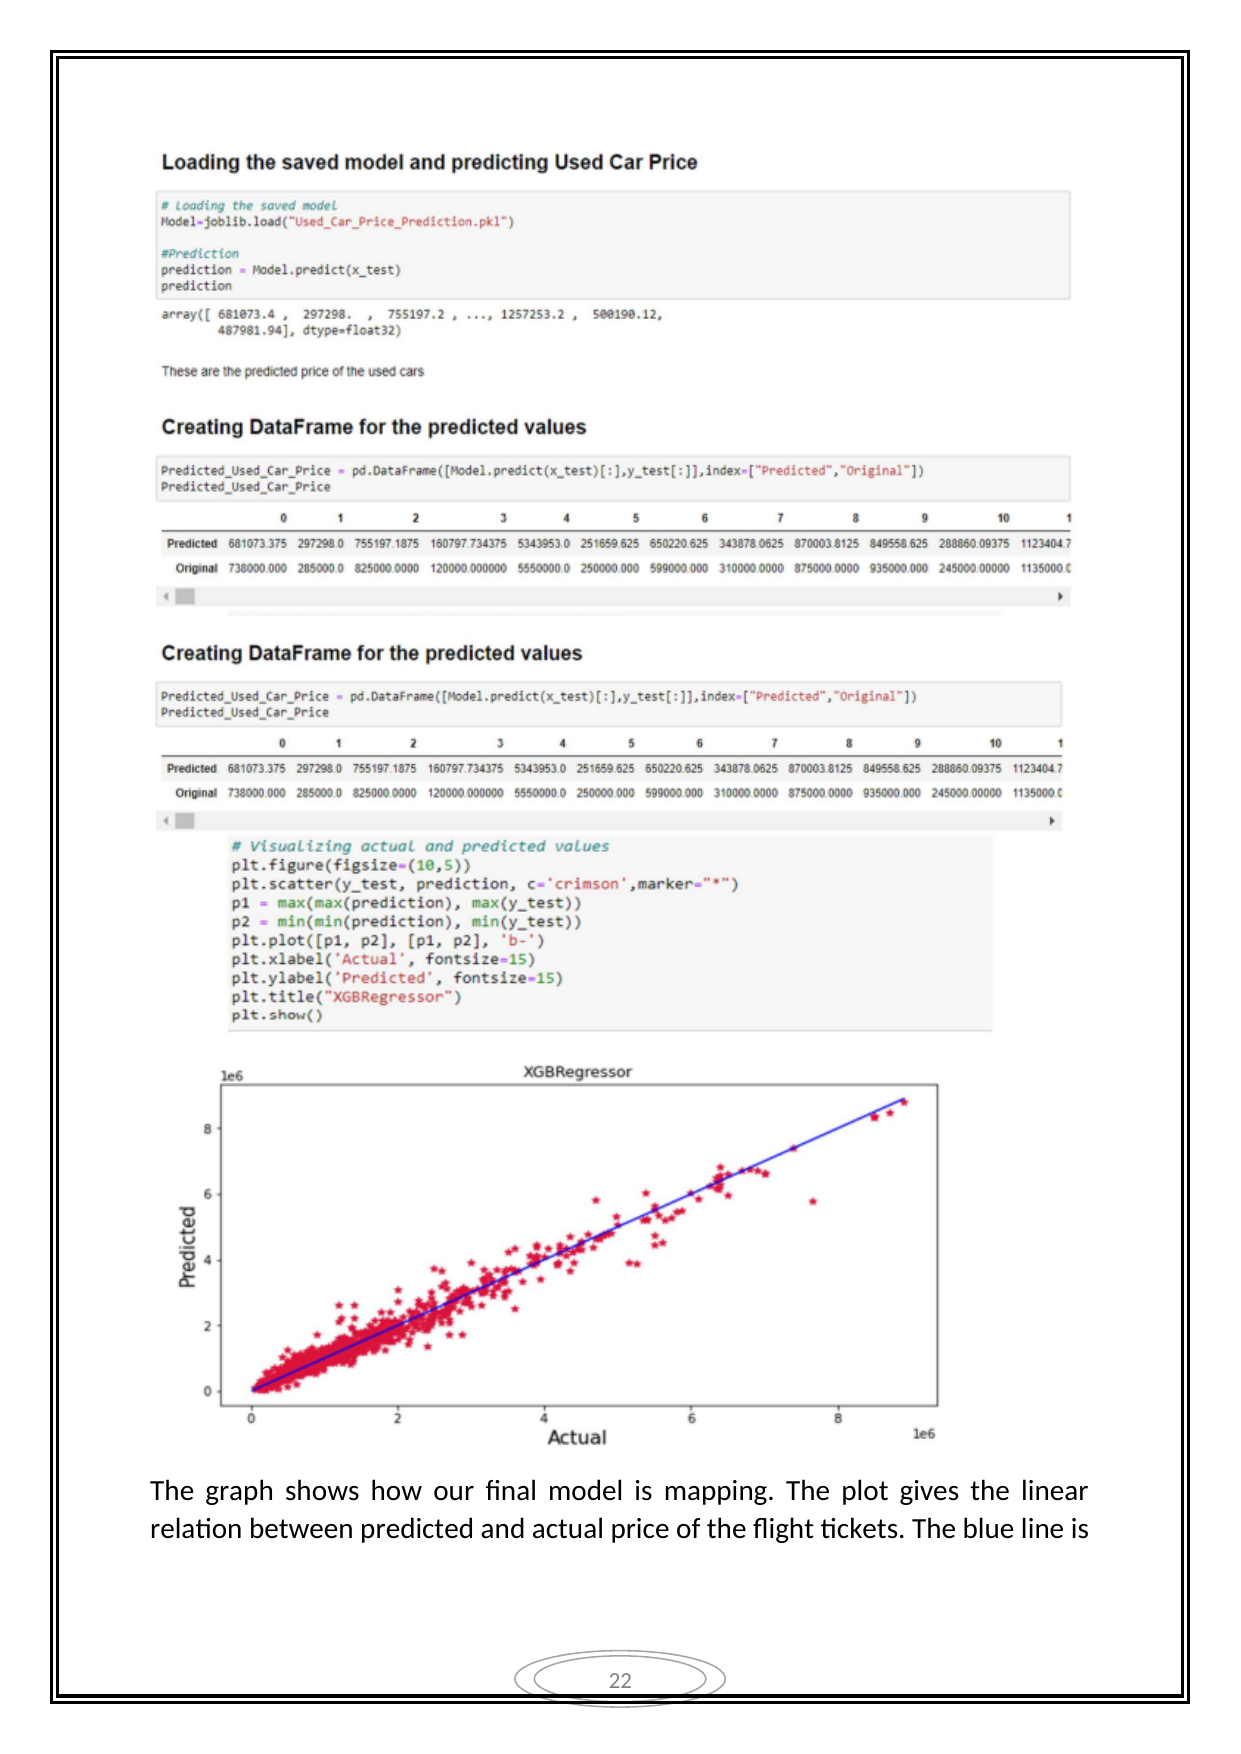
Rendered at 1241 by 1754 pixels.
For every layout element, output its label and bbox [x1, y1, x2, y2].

picture [150, 1060, 989, 1453]
picture [150, 150, 1091, 616]
picture [150, 634, 1091, 1042]
